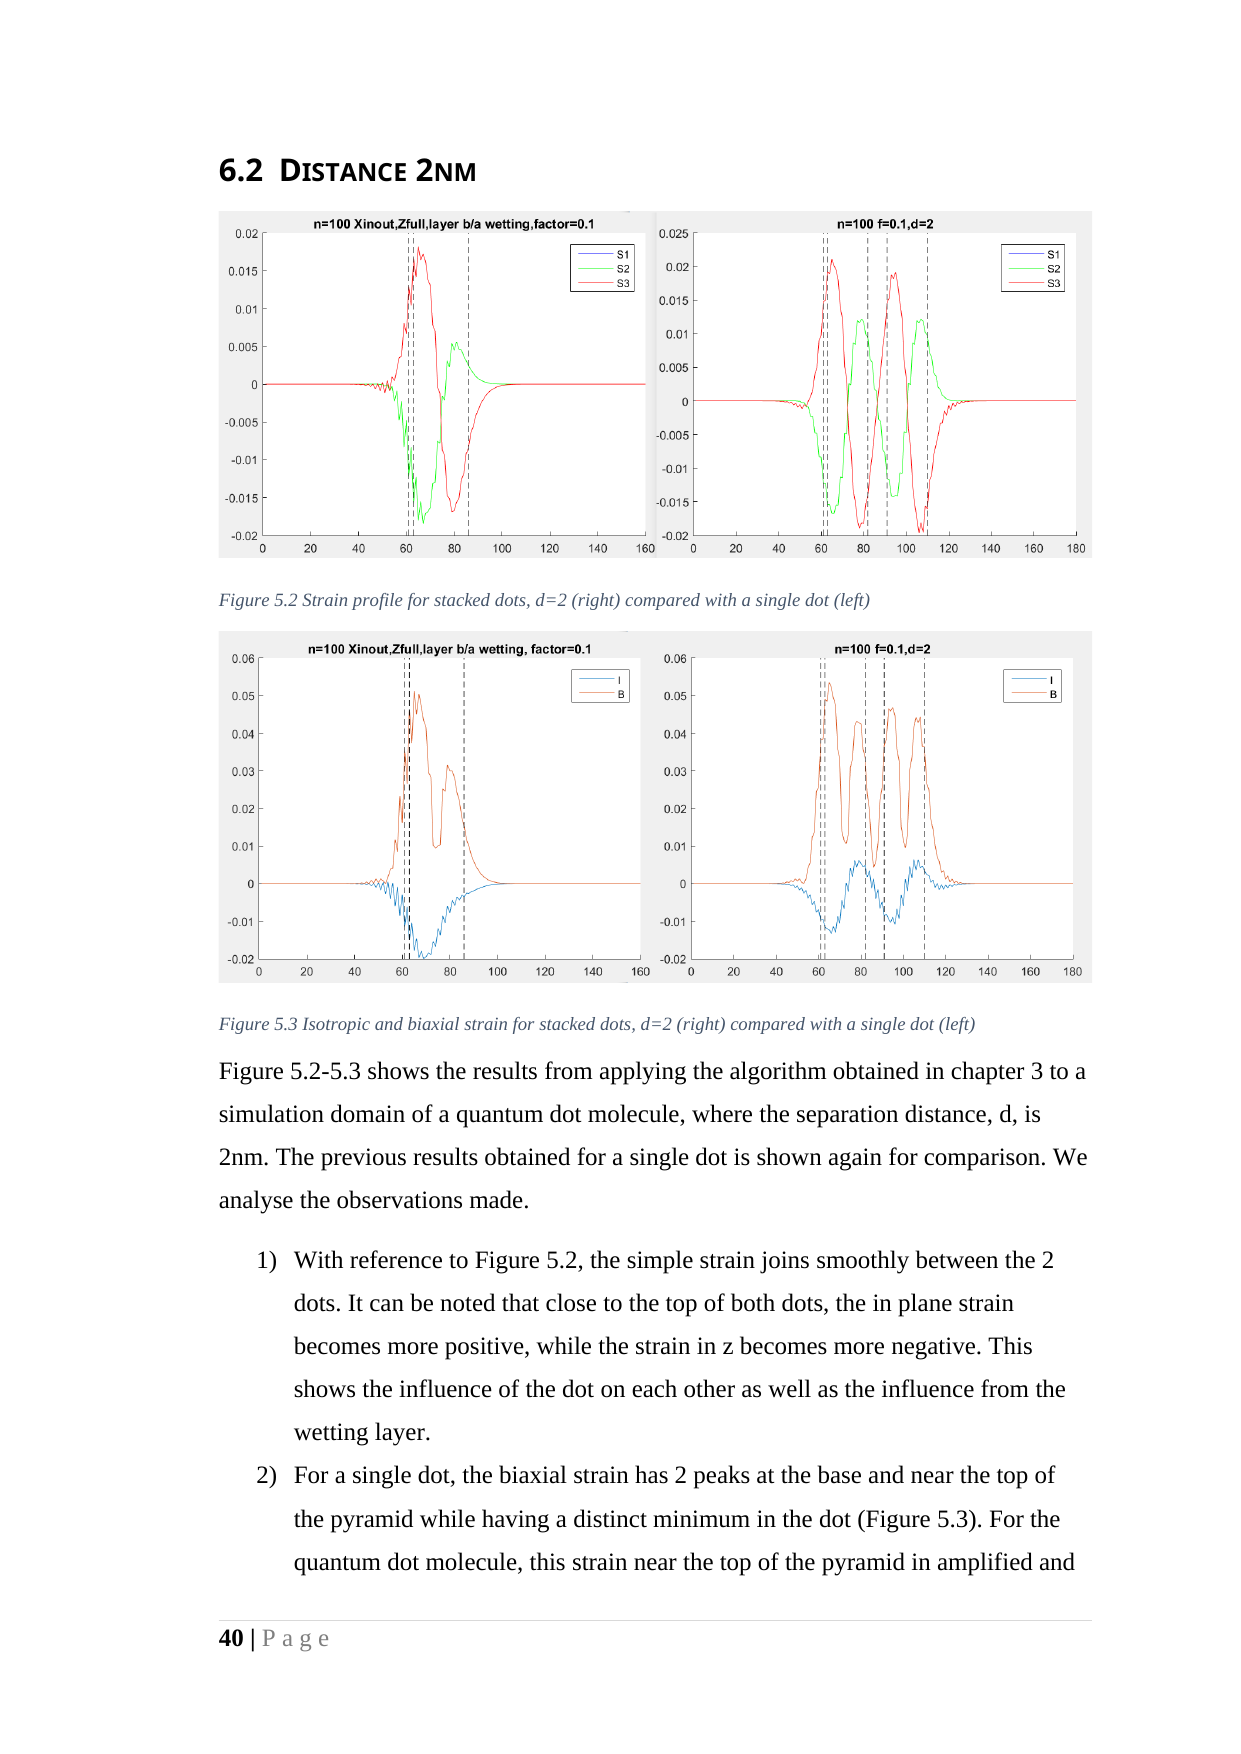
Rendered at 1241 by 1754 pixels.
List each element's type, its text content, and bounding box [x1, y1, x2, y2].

text Figure 5.2-5.3 shows the results from applying the algorithm obtained in chapter 3 to a simulation domain of a quantum dot molecule, where the separation distance, d, is 2nm. The previous results obtained for a single dot is shown again for comparison. We analyse the observations made. [218, 1056, 1092, 1214]
subtitle Distance 2nm [218, 148, 1092, 190]
text Figure 5.2 Strain profile for stacked dots, d=2 (right) compared with a single dot (left) [218, 589, 1092, 610]
picture [218, 631, 1093, 983]
text Figure 5.3 Isotropic and biaxial strain for stacked dots, d=2 (right) compared with a single dot (left) [218, 1013, 1092, 1035]
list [256, 1461, 1092, 1576]
picture [218, 211, 1093, 558]
list With reference to Figure 5.2, the simple strain joins smoothly between the 2 dots. It can be noted that close to the top of both dots, the in plane strain becomes more positive, while the strain in z becomes more negative. This shows the influence of the dot on each other as well as the influence from the wetting layer. [256, 1245, 1092, 1446]
